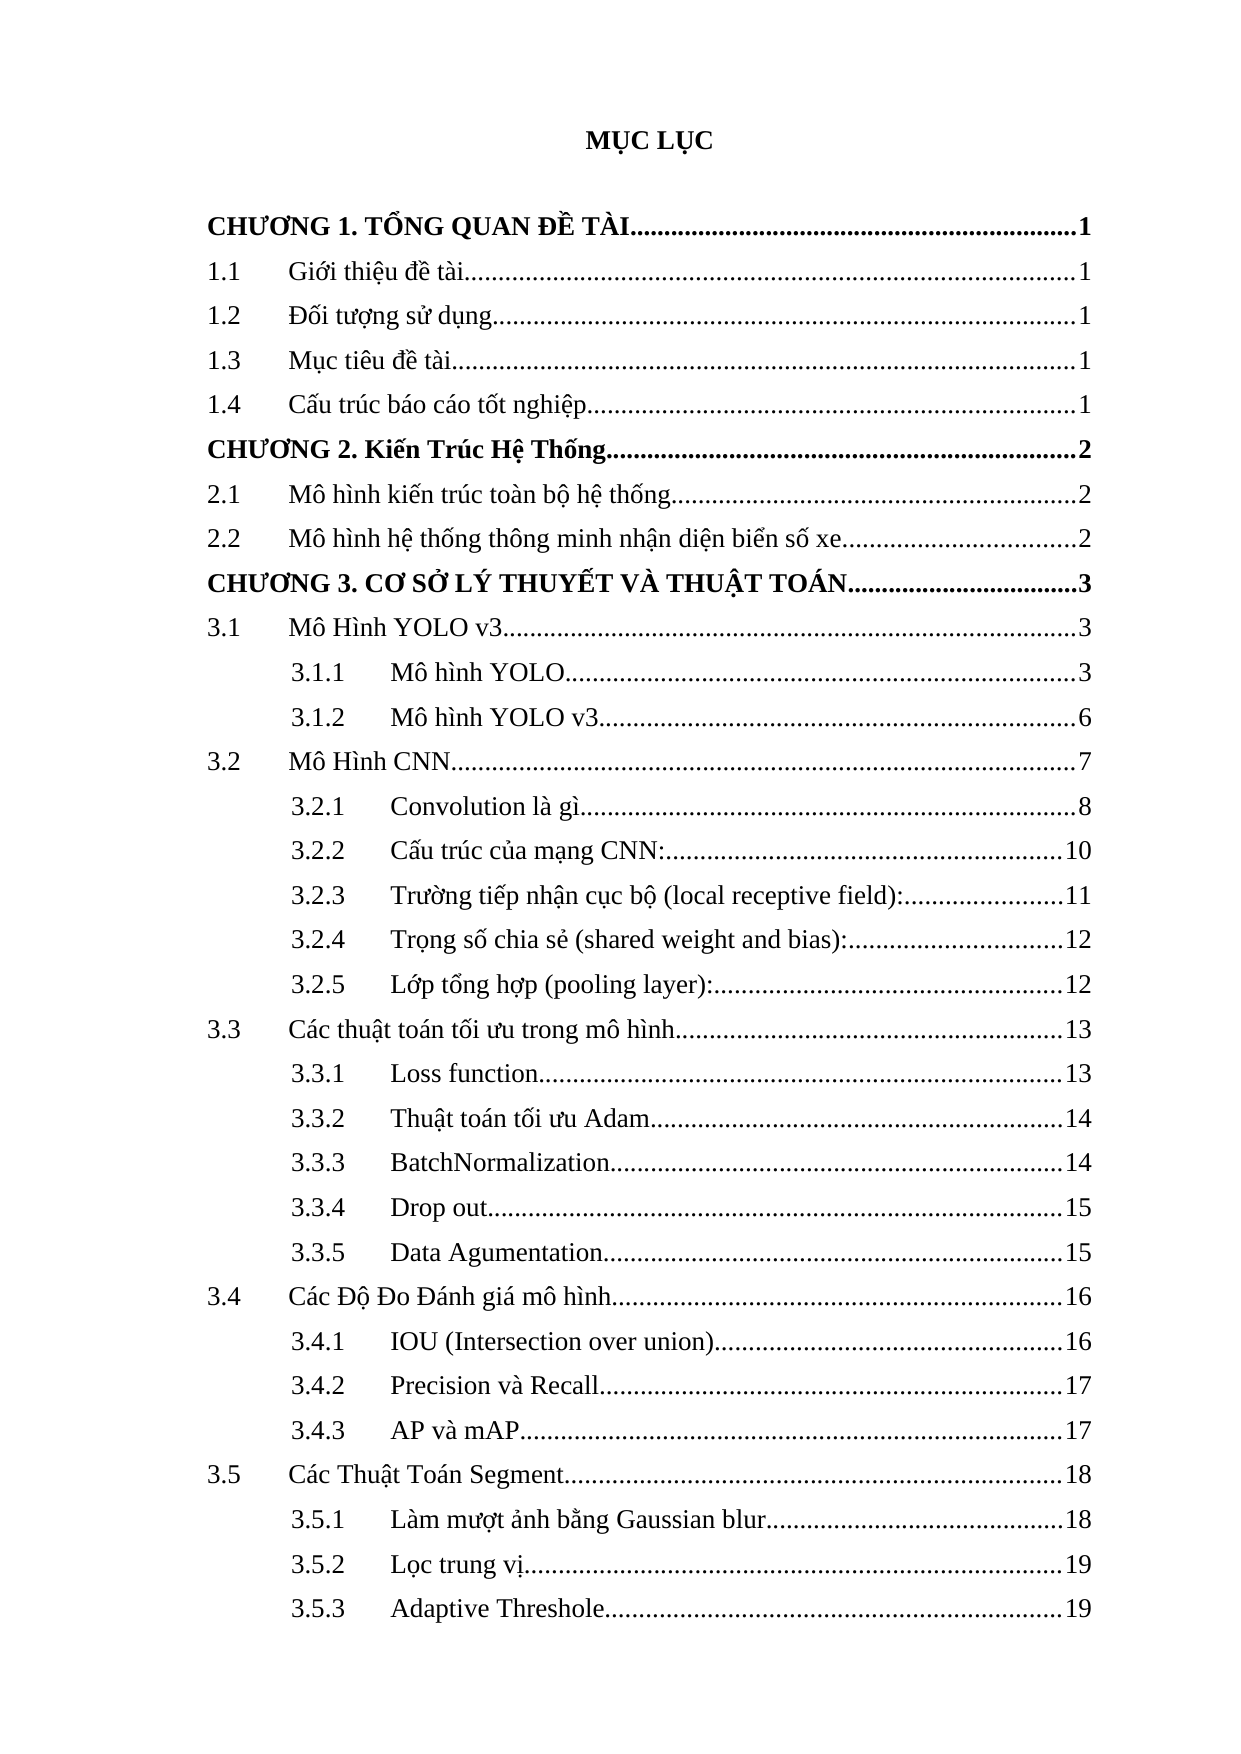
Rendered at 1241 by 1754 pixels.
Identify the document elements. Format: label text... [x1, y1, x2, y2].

text MỤC LỤC [207, 124, 1092, 156]
